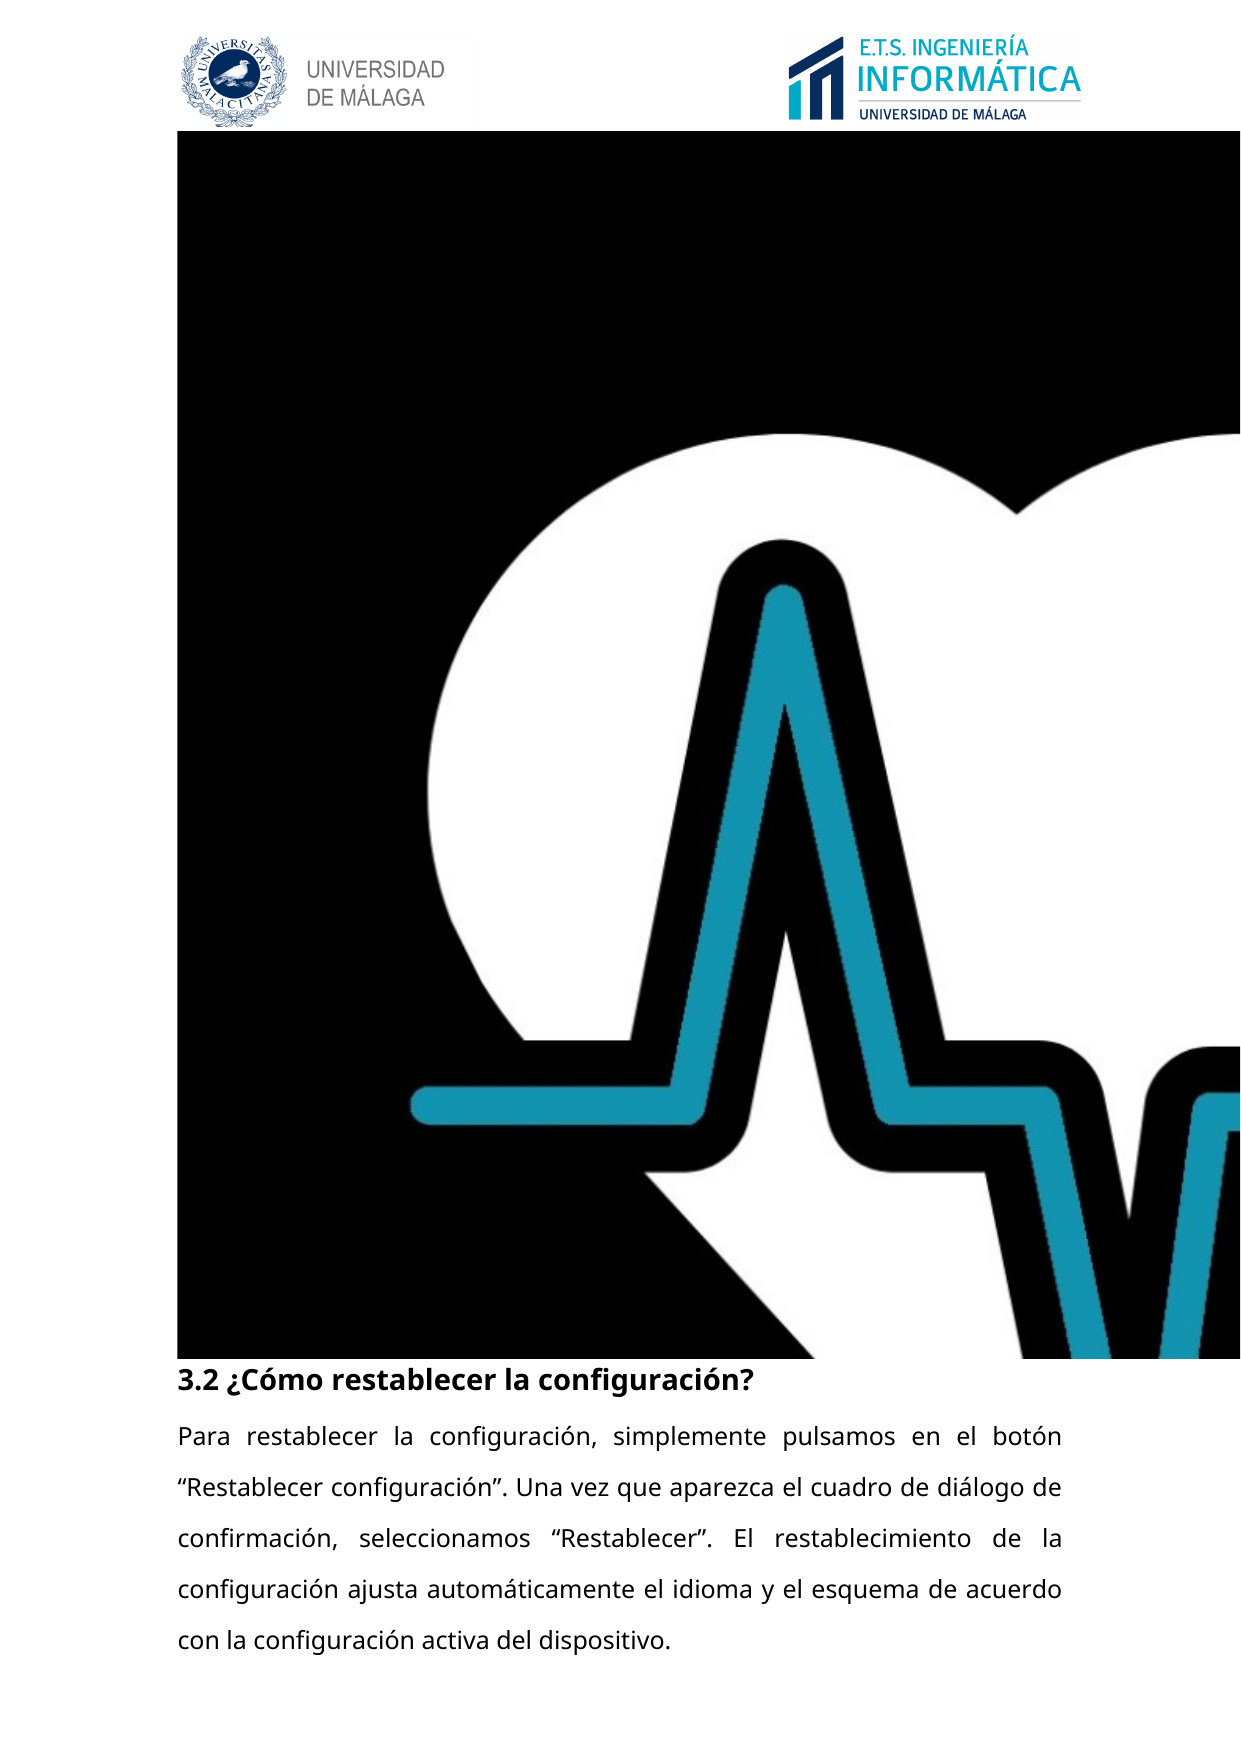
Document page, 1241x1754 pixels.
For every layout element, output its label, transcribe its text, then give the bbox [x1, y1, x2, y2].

subtitle 3.2 ¿Cómo restablecer la configuración? [177, 1359, 1063, 1399]
picture [177, 131, 1241, 1359]
picture [180, 35, 477, 127]
picture [786, 34, 1083, 122]
text Para restablecer la configuración, simplemente pulsamos en el botón “Restablecer configuración”. Una vez que aparezca el cuadro de diálogo de confirmación, seleccionamos “Restablecer”. El restablecimiento de la configuración ajusta automáticamente el idioma y el esquema de acuerdo con la configuración activa del dispositivo. [177, 1418, 1063, 1657]
